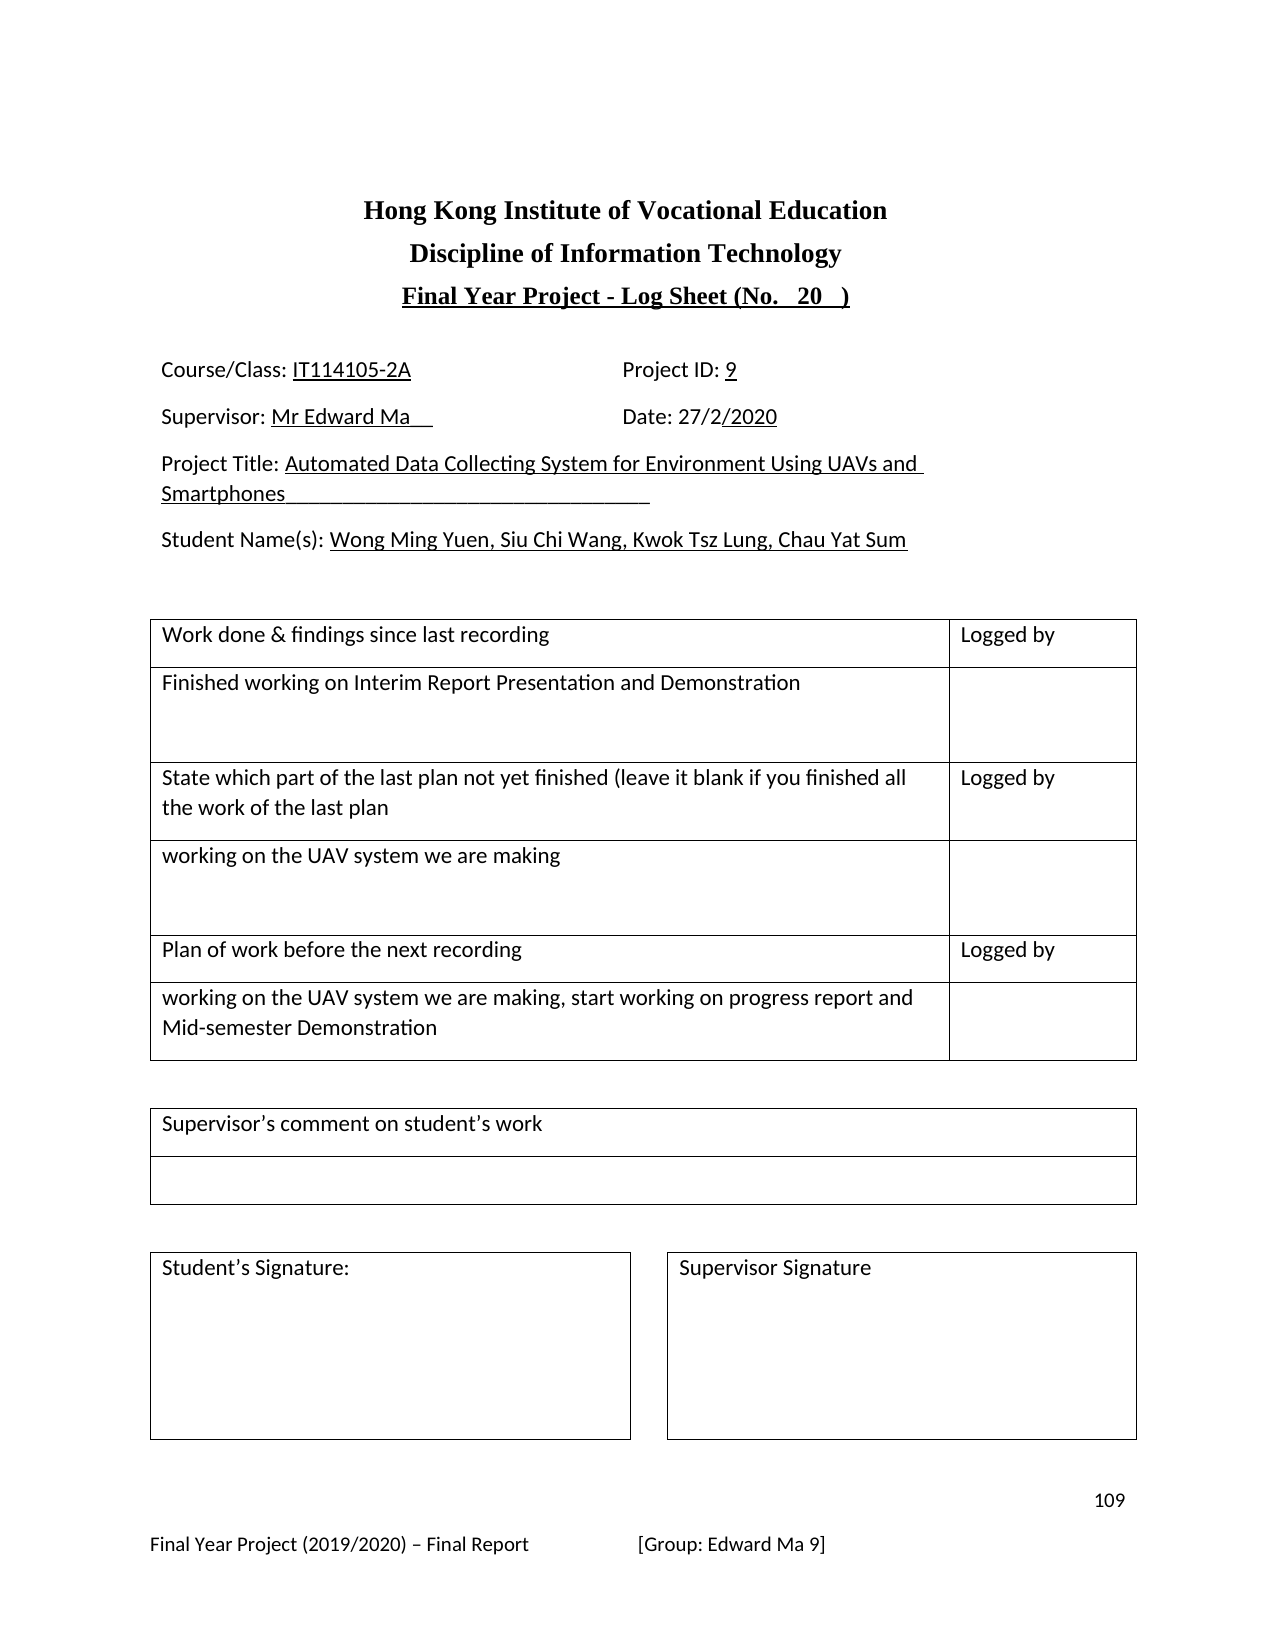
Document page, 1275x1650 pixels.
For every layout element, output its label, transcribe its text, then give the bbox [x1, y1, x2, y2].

text Final Year Project - Log Sheet (No. 20 ) [150, 281, 1101, 310]
table_header Supervisor Signature [668, 1253, 1136, 1439]
table_header Course/Class: IT114105-2A [150, 355, 611, 402]
table_cell Finished working on Interim Report Presentation and Demonstration [151, 668, 949, 762]
table_cell State which part of the last plan not yet finished (leave it blank if you finished all the work of the last plan [151, 763, 949, 840]
table_cell Date: 27/2/2020 [611, 402, 1072, 449]
table_cell Logged by [950, 936, 1136, 982]
table_cell Supervisor: Mr Edward Ma__ [150, 402, 611, 449]
table_cell [950, 668, 1136, 762]
text Hong Kong Institute of Vocational Education [150, 194, 1101, 225]
table_header Work done & findings since last recording [151, 620, 949, 667]
table_cell Project Title: Automated Data Collecting System for Environment Using UAVs and Smartphones________________________________ [150, 449, 1072, 526]
table_header Student’s Signature: [151, 1253, 630, 1439]
table_cell [950, 841, 1136, 934]
table_header Logged by [950, 620, 1136, 667]
table_cell working on the UAV system we are making [151, 841, 949, 934]
table_cell Logged by [950, 763, 1136, 840]
table_cell [151, 1157, 1136, 1204]
table_header Project ID: 9 [611, 355, 1072, 402]
table_cell Student Name(s): Wong Ming Yuen, Siu Chi Wang, Kwok Tsz Lung, Chau Yat Sum [150, 526, 1072, 572]
table_header [631, 1252, 667, 1439]
table_cell working on the UAV system we are making, start working on progress report and Mid-semester Demonstration [151, 983, 949, 1060]
table_cell Plan of work before the next recording [151, 936, 949, 982]
text Discipline of Information Technology [150, 238, 1101, 269]
table_cell [950, 983, 1136, 1060]
table_header Supervisor’s comment on student’s work [151, 1109, 1136, 1156]
